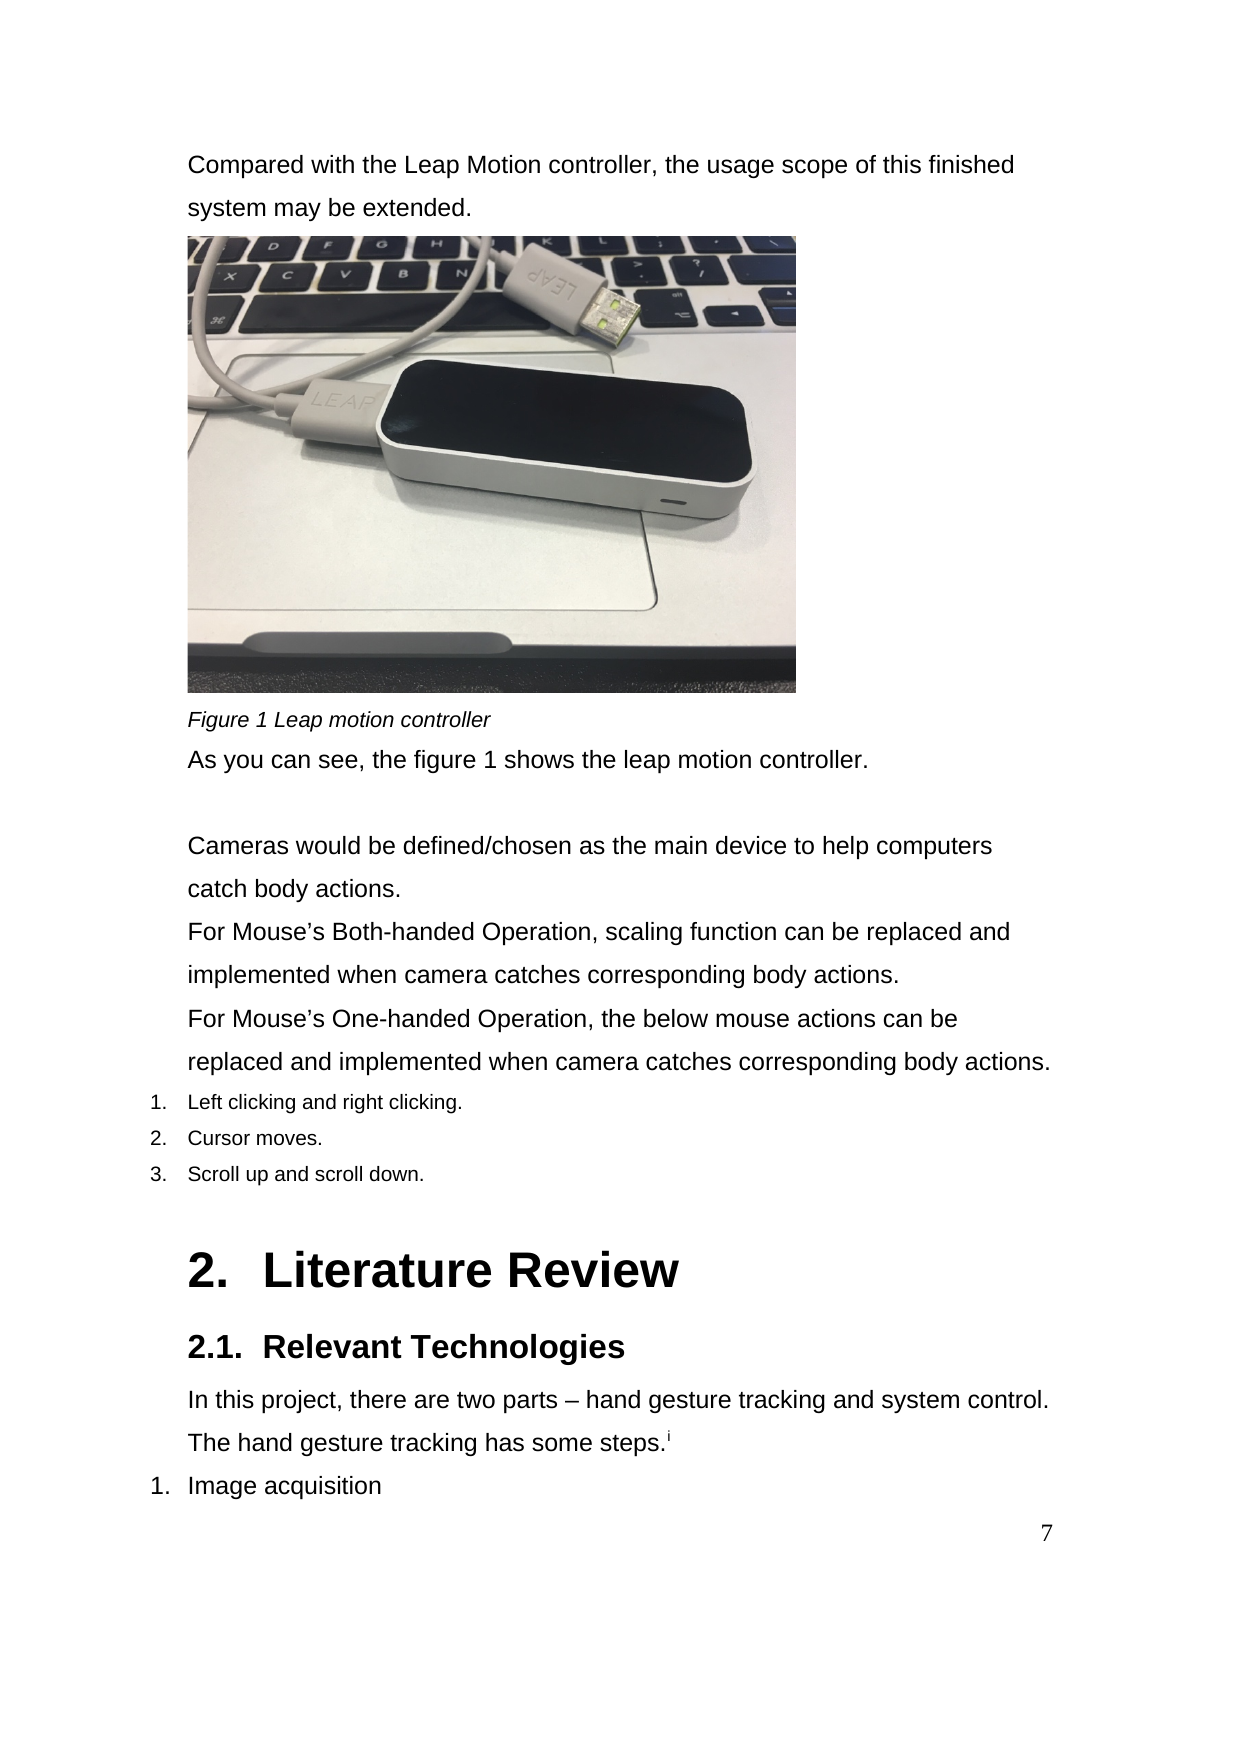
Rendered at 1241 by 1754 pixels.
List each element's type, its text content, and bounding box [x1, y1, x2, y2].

text Cameras would be defined/chosen as the main device to help computers catch body actions. [187, 831, 1053, 903]
list Image acquisition [150, 1471, 1053, 1499]
text For Mouse’s Both-handed Operation, scaling function can be replaced and implemented when camera catches corresponding body actions. [187, 917, 1053, 989]
text As you can see, the figure 1 shows the leap motion controller. [187, 745, 1053, 773]
title Literature Review [187, 1241, 1053, 1298]
list Scroll up and scroll down. [150, 1162, 1053, 1186]
title Relevant Technologies [187, 1327, 1053, 1365]
text For Mouse’s One-handed Operation, the below mouse actions can be replaced and implemented when camera catches corresponding body actions. [187, 1003, 1053, 1075]
list Left clicking and right clicking. [150, 1090, 1053, 1114]
text In this project, there are two parts – hand gesture tracking and system control. [187, 1384, 1053, 1413]
list Cursor moves. [150, 1126, 1053, 1150]
text The hand gesture tracking has some steps. [187, 1428, 1053, 1456]
picture [187, 236, 796, 693]
text Figure 1 Leap motion controller [187, 707, 1053, 732]
